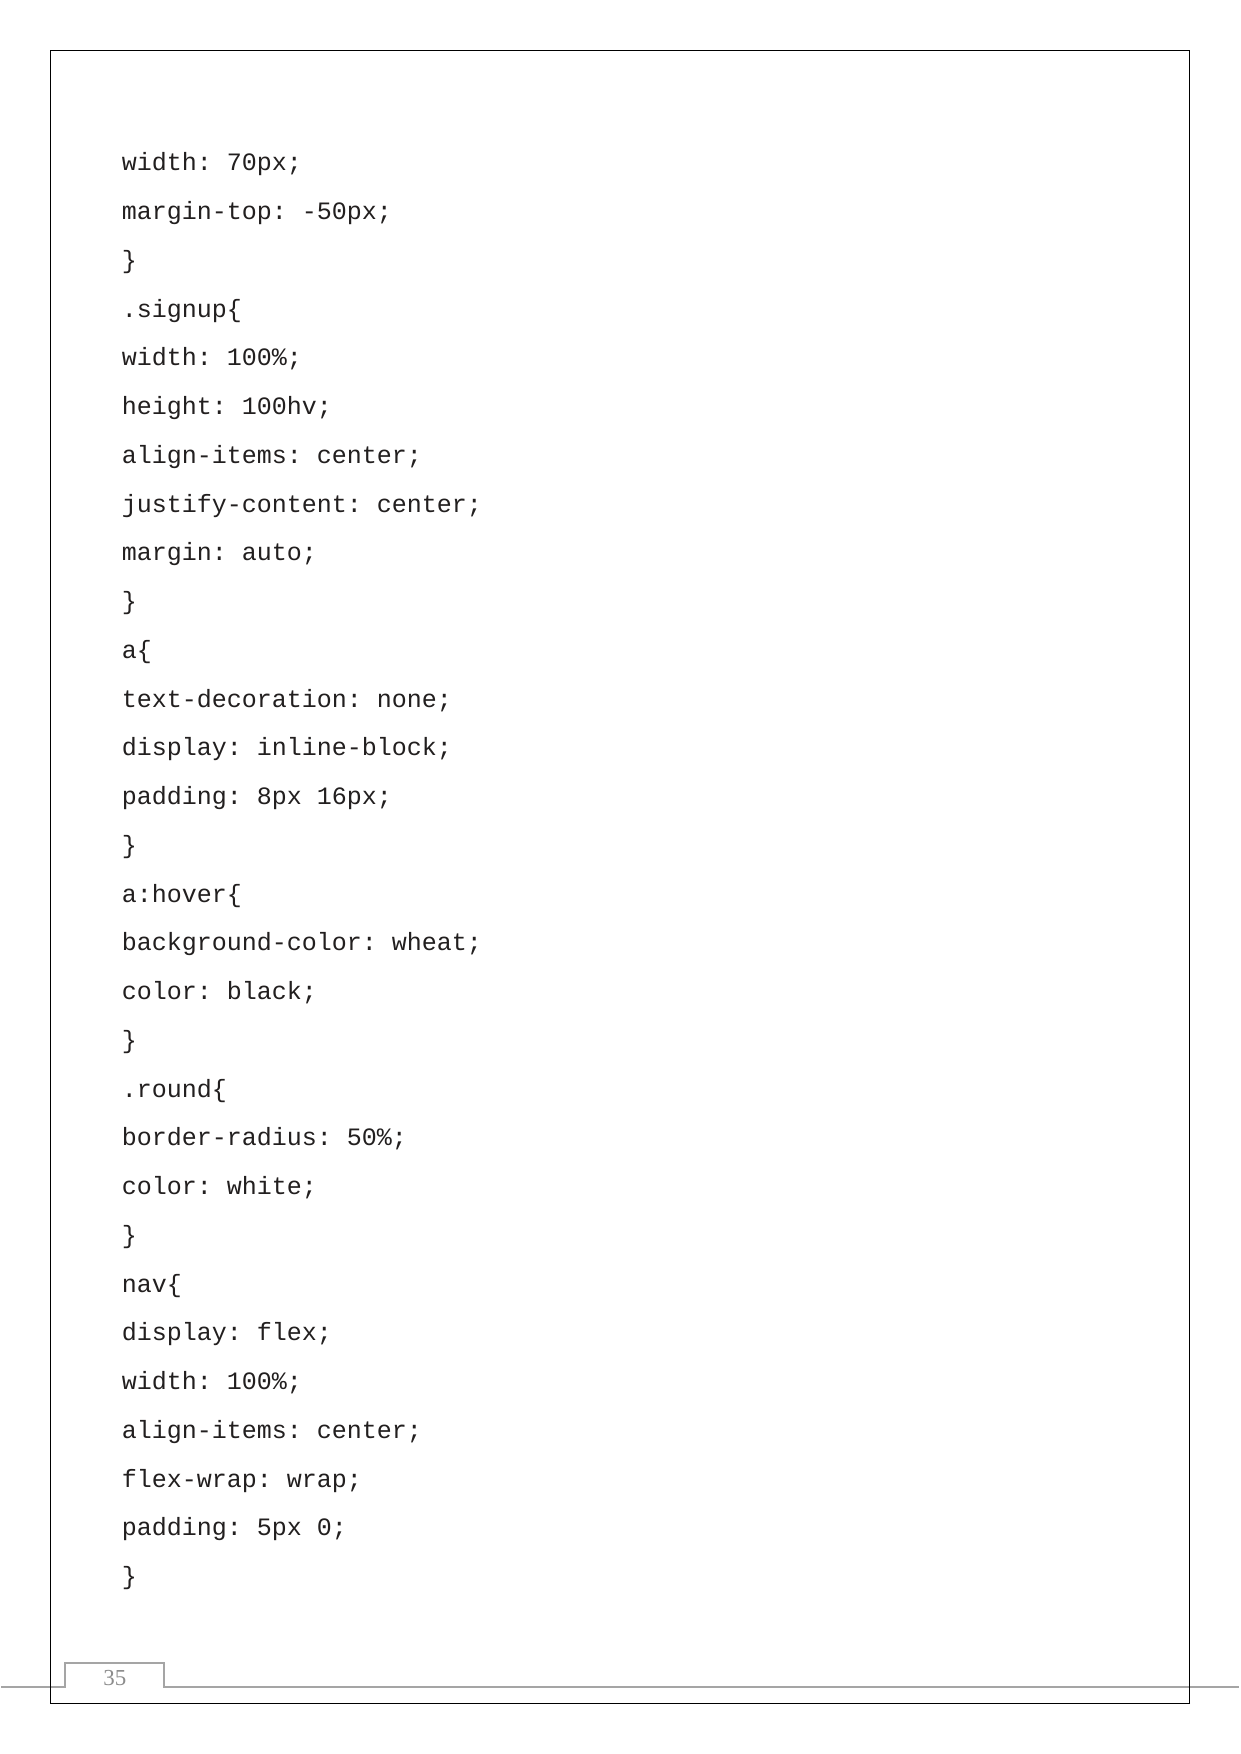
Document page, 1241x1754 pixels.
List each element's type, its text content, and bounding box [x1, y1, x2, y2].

text width: 70px; [122, 150, 1017, 178]
text margin: auto; [122, 540, 1017, 568]
text flex-wrap: wrap; [122, 1466, 1017, 1494]
text height: 100hv; [122, 394, 1017, 422]
text padding: 8px 16px; [122, 784, 1017, 812]
text display: inline-block; [122, 735, 1017, 763]
text width: 100%; [122, 345, 1017, 373]
text } [122, 1027, 1017, 1056]
text a{ [122, 637, 1017, 666]
text color: black; [122, 979, 1017, 1007]
text align-items: center; [122, 442, 1017, 471]
text padding: 5px 0; [122, 1515, 1017, 1543]
text color: white; [122, 1174, 1017, 1202]
text display: flex; [122, 1320, 1017, 1348]
text justify-content: center; [122, 491, 1017, 519]
text } [122, 247, 1017, 276]
text .signup{ [122, 296, 1017, 324]
text border-radius: 50%; [122, 1125, 1017, 1153]
text align-items: center; [122, 1417, 1017, 1446]
text .round{ [122, 1076, 1017, 1104]
text background-color: wheat; [122, 930, 1017, 958]
text text-decoration: none; [122, 686, 1017, 714]
text } [122, 1564, 1017, 1592]
text margin-top: -50px; [122, 199, 1017, 227]
text nav{ [122, 1271, 1017, 1299]
text a:hover{ [122, 881, 1017, 909]
text } [122, 589, 1017, 617]
text } [122, 1222, 1017, 1251]
text width: 100%; [122, 1369, 1017, 1397]
text } [122, 832, 1017, 861]
